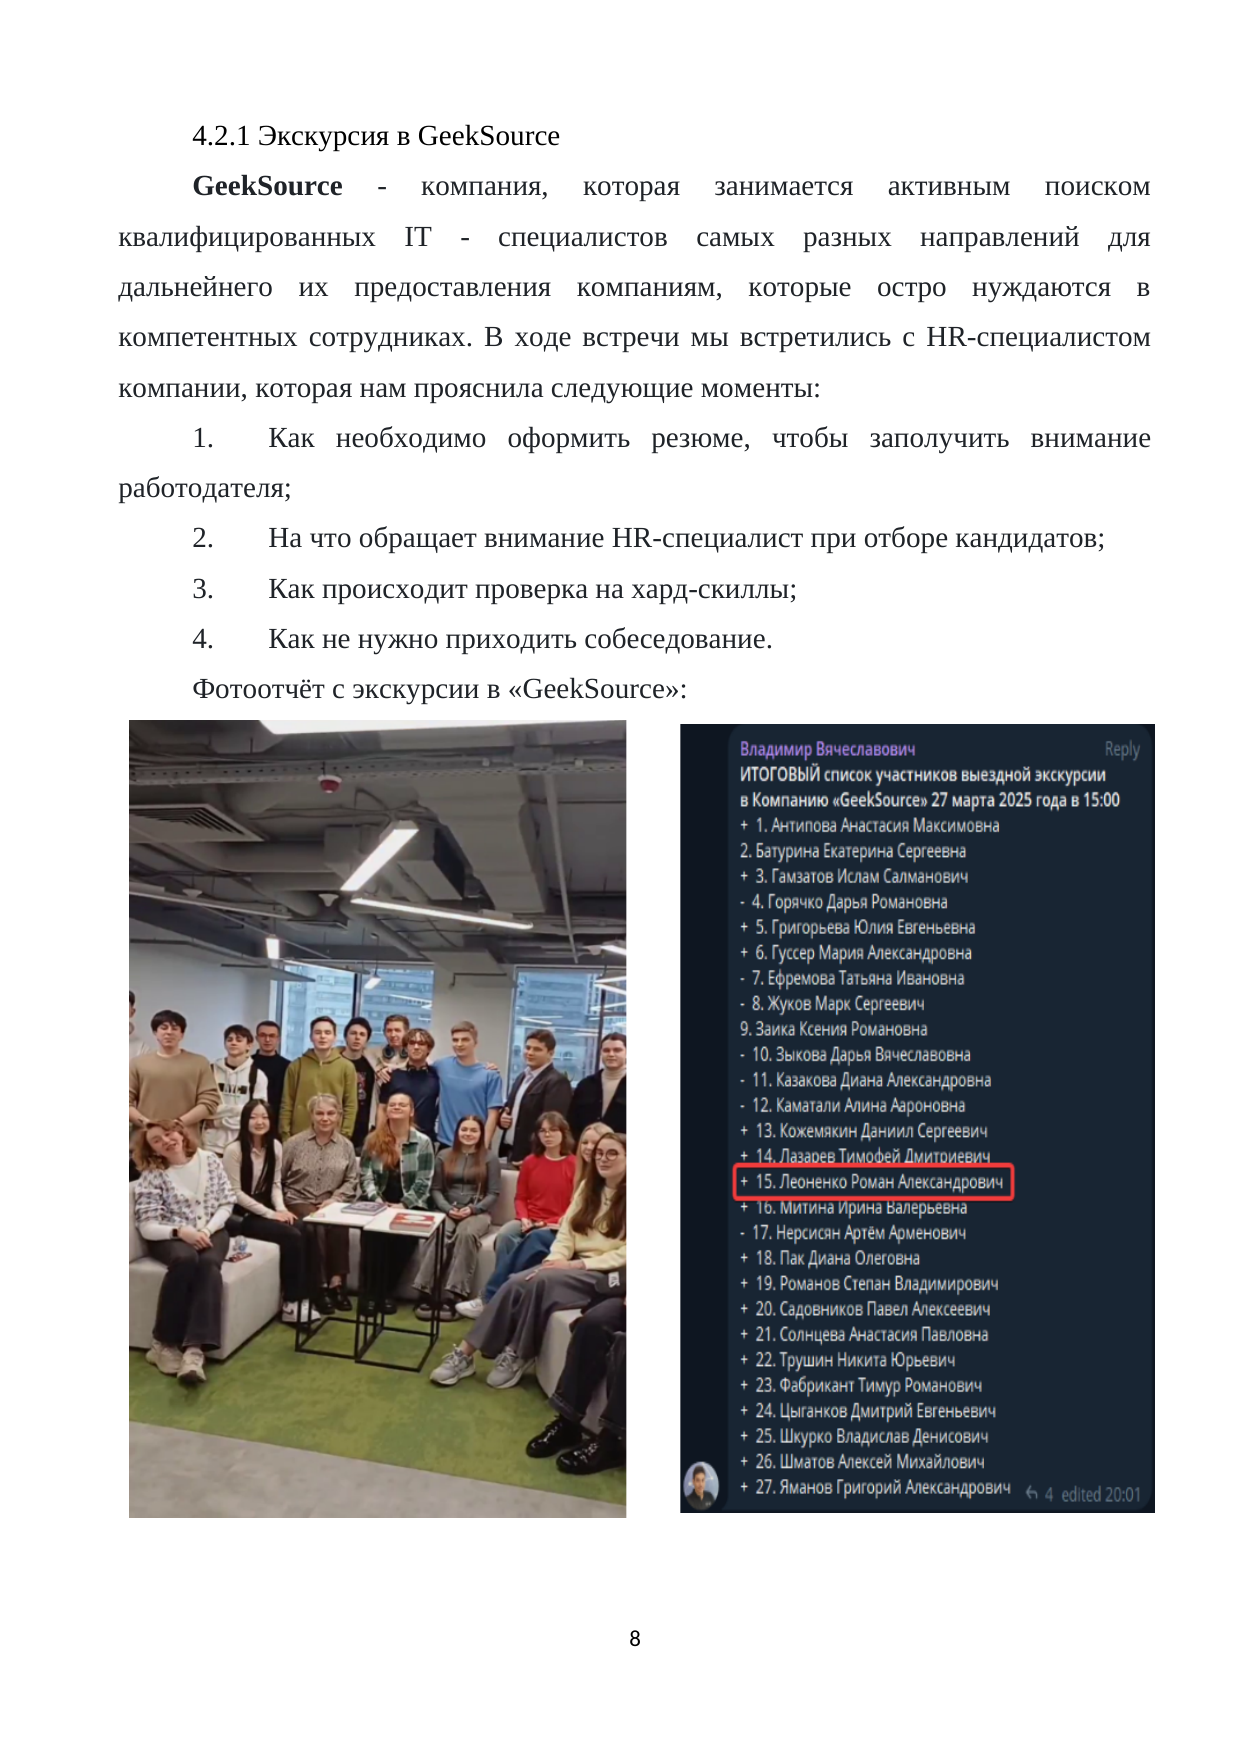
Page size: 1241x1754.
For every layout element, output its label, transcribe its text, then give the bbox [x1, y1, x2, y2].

text Фотоотчёт с экскурсии в «GeekSource»: [192, 672, 1152, 705]
text 4.2.1 Экскурсия в GeekSource [118, 118, 1152, 152]
list Как необходимо оформить резюме, чтобы заполучить внимание работодателя; [118, 420, 1152, 504]
picture [129, 720, 627, 1518]
text GeekSource - компания, которая занимается активным поиском квалифицированных IT - специалистов самых разных направлений для дальнейнего их предоставления компаниям, которые остро нуждаются в компетентных сотрудниках. В ходе встречи мы встретились с HR-специалистом компании, которая нам прояснила следующие моменты: [118, 168, 1152, 403]
list Как происходит проверка на хард-скиллы; [118, 571, 1152, 604]
list Как не нужно приходить собеседование. [118, 621, 1152, 655]
list На что обращает внимание HR-специалист при отборе кандидатов; [118, 521, 1152, 554]
picture [680, 724, 1155, 1513]
